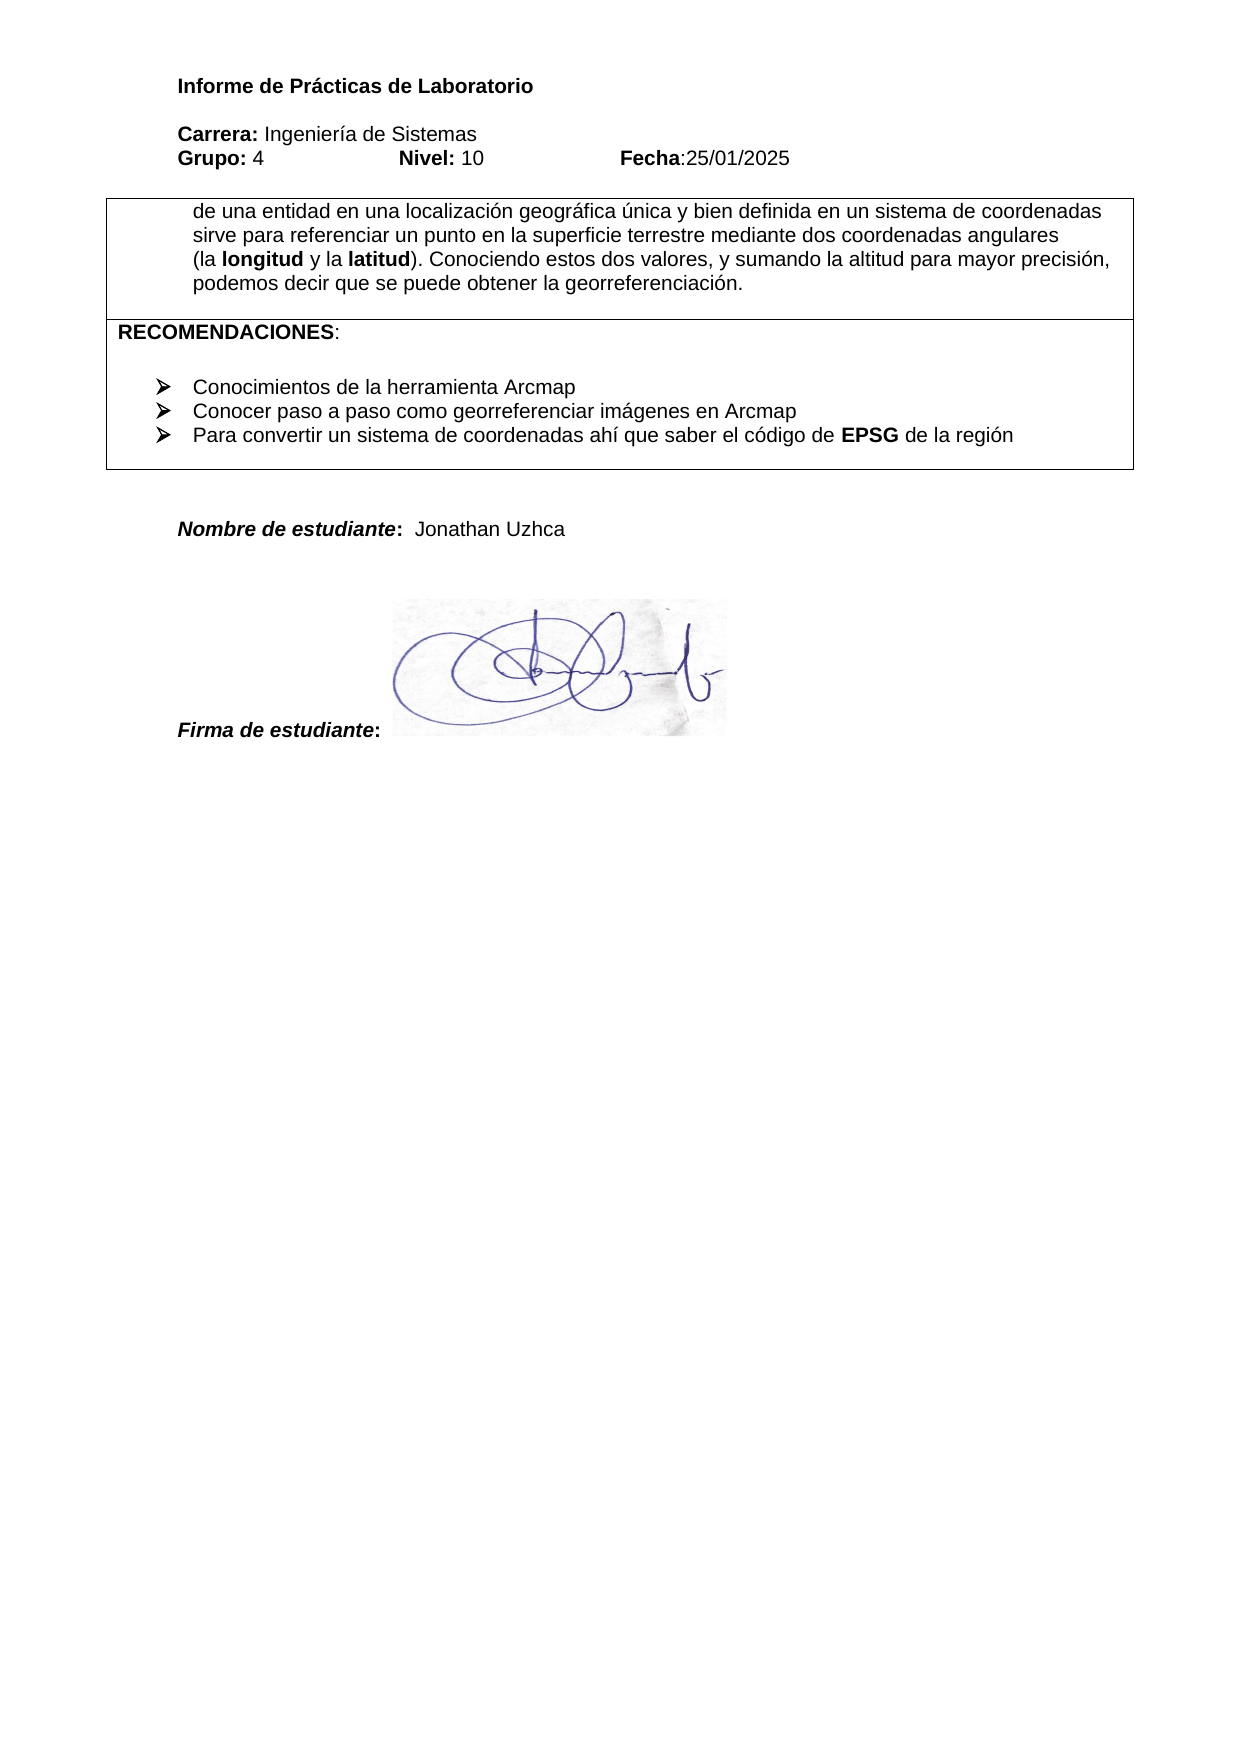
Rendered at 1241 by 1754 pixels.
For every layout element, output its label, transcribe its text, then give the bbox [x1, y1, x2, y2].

picture [392, 599, 727, 738]
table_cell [107, 199, 1133, 318]
text Nombre de estudiante: Jonathan Uzhca [177, 517, 1063, 541]
table_cell RECOMENDACIONES: Conocimientos de la herramienta Arcmap Conocer paso a paso como georreferenciar imágenes en Arcmap Para convertir un sistema de coordenadas ahí que saber el código de EPSG de la región [107, 320, 1133, 469]
